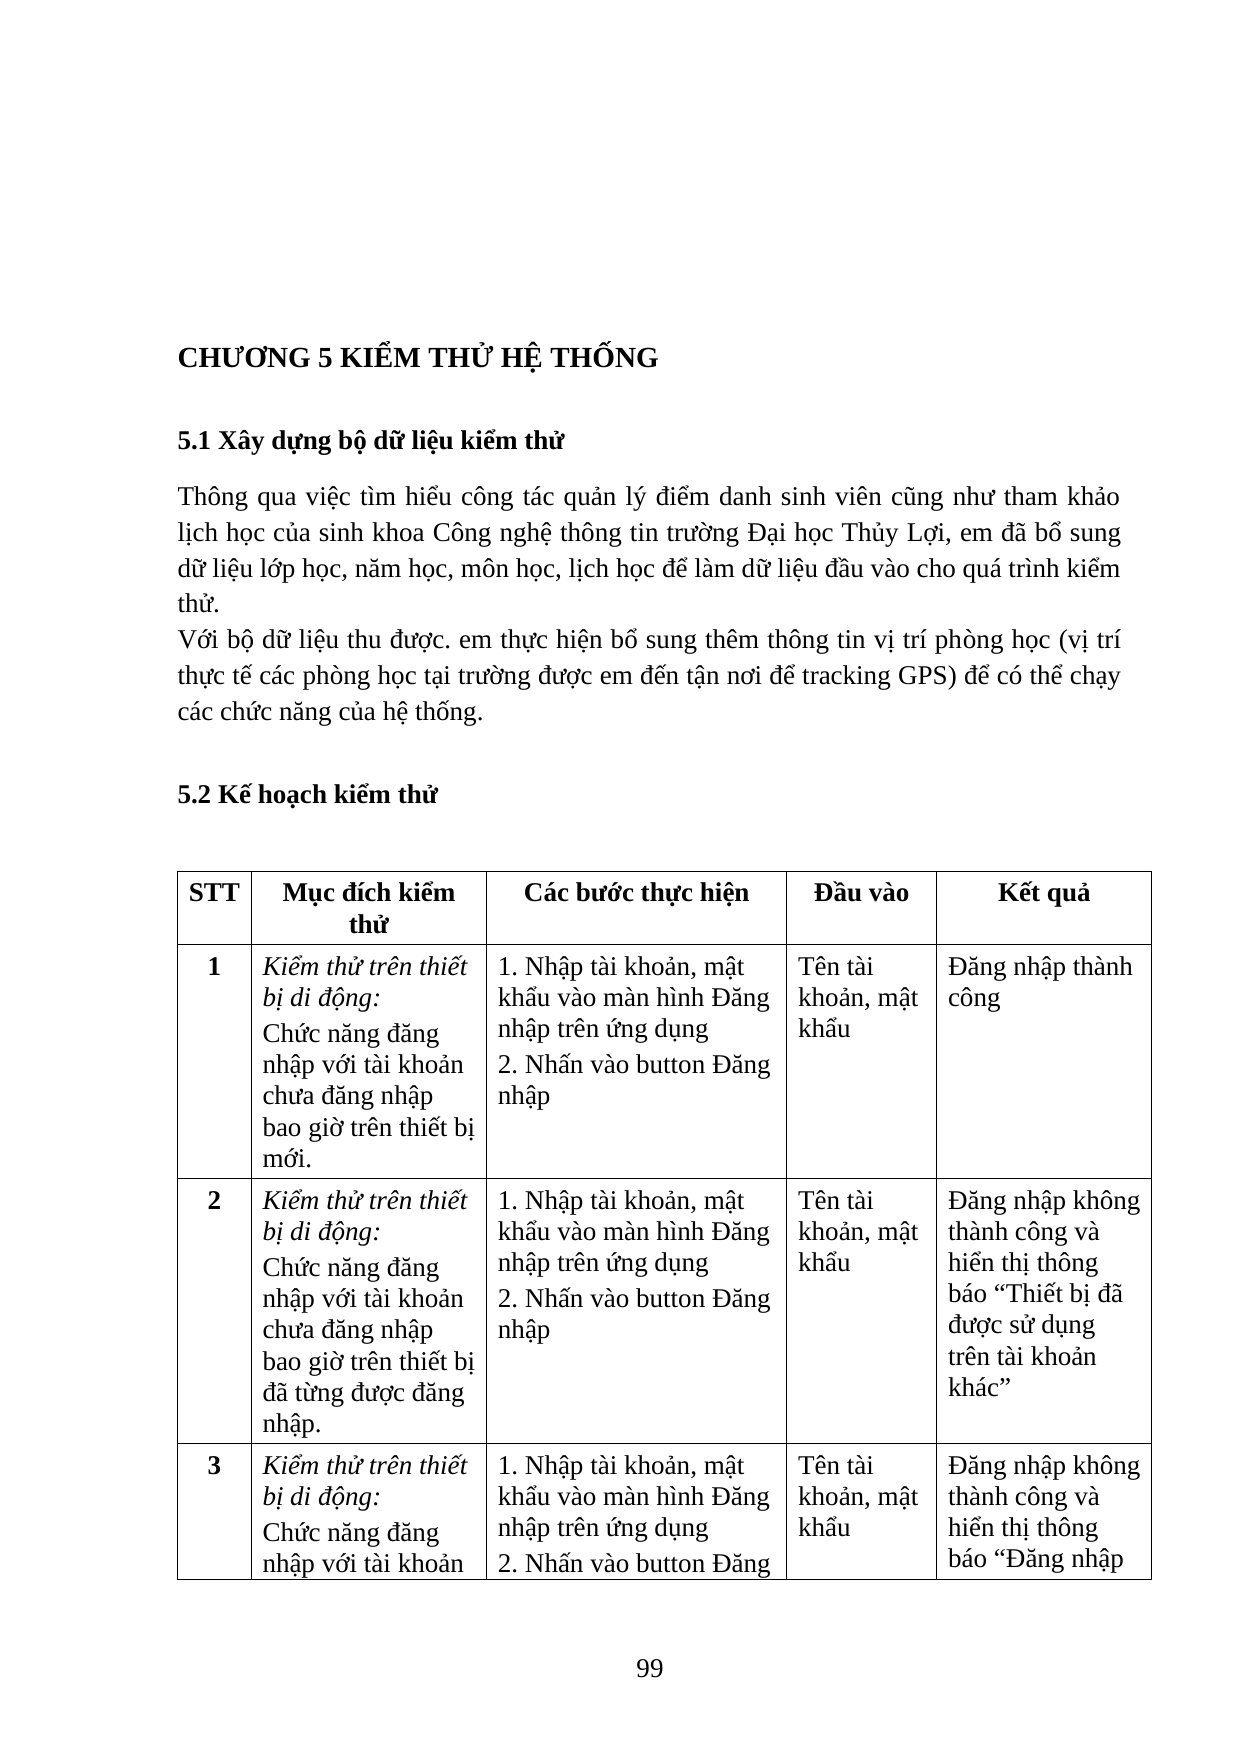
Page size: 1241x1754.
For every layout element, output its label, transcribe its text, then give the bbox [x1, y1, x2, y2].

table_header STT [178, 872, 251, 944]
table_cell Kiểm thử trên thiết bị di động: Chức năng đăng nhập với tài khoản chưa đăng nhập bao giờ trên thiết bị đã từng được đăng nhập. [252, 1179, 486, 1443]
table_cell 1. Nhập tài khoản, mật khẩu vào màn hình Đăng nhập trên ứng dụng 2. Nhấn vào button Đăng nhập [487, 945, 786, 1178]
text Với bộ dữ liệu thu được. em thực hiện bổ sung thêm thông tin vị trí phòng học (vị trí thực tế các phòng học tại trường được em đến tận nơi để tracking GPS) để có thể chạy các chức năng của hệ thống. [177, 623, 1122, 726]
table_cell Đăng nhập thành công [937, 945, 1151, 1178]
table_cell 1. Nhập tài khoản, mật khẩu vào màn hình Đăng nhập trên ứng dụng 2. Nhấn vào button Đăng nhập [487, 1179, 786, 1443]
subtitle KIỂM THỬ HỆ THỐNG [177, 341, 1122, 374]
table_cell 1 [178, 945, 251, 1178]
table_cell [937, 1444, 1151, 1579]
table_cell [787, 1444, 936, 1579]
table_header Các bước thực hiện [487, 872, 786, 944]
subtitle Xây dựng bộ dữ liệu kiểm thử [177, 424, 1122, 455]
table_cell Tên tài khoản, mật khẩu [787, 1179, 936, 1443]
table_cell Tên tài khoản, mật khẩu [787, 945, 936, 1178]
table_header Đầu vào [787, 872, 936, 944]
table_cell 3 [178, 1444, 251, 1579]
table_cell Đăng nhập không thành công và hiển thị thông báo “Thiết bị đã được sử dụng trên tài khoản khác” [937, 1179, 1151, 1443]
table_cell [487, 1444, 786, 1579]
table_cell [252, 1444, 486, 1579]
table_cell 2 [178, 1179, 251, 1443]
subtitle Kế hoạch kiểm thử [177, 779, 1122, 810]
table_header Mục đích kiểm thử [252, 872, 486, 944]
table_header Kết quả [937, 872, 1151, 944]
text Thông qua việc tìm hiểu công tác quản lý điểm danh sinh viên cũng như tham khảo lịch học của sinh khoa Công nghệ thông tin trường Đại học Thủy Lợi, em đã bổ sung dữ liệu lớp học, năm học, môn học, lịch học để làm dữ liệu đầu vào cho quá trình kiểm thử. [177, 480, 1122, 619]
table_cell Kiểm thử trên thiết bị di động: Chức năng đăng nhập với tài khoản chưa đăng nhập bao giờ trên thiết bị mới. [252, 945, 486, 1178]
